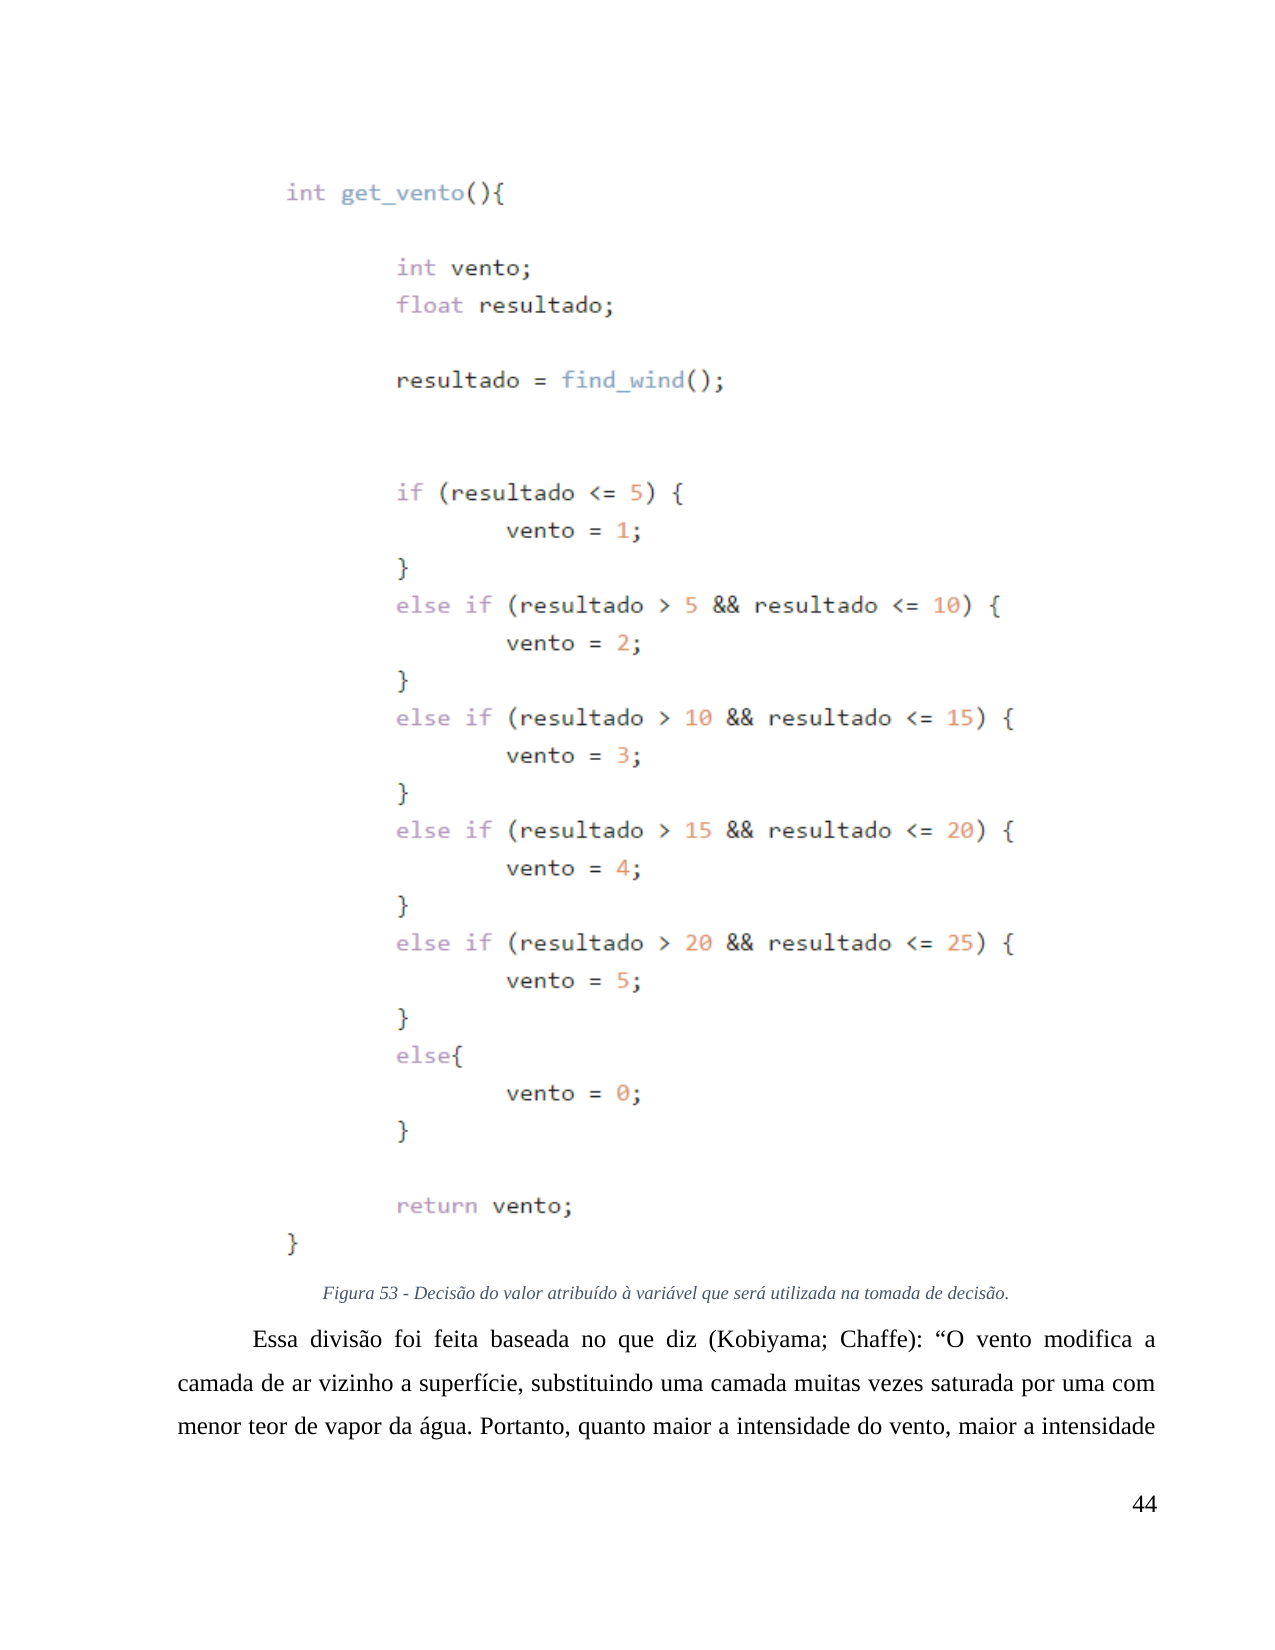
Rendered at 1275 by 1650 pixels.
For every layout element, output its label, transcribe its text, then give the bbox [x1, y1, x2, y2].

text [177, 1324, 1157, 1439]
picture [281, 177, 1053, 1268]
text Figura 53 - Decisão do valor atribuído à variável que será utilizada na tomada de decisão. [177, 1282, 1157, 1304]
